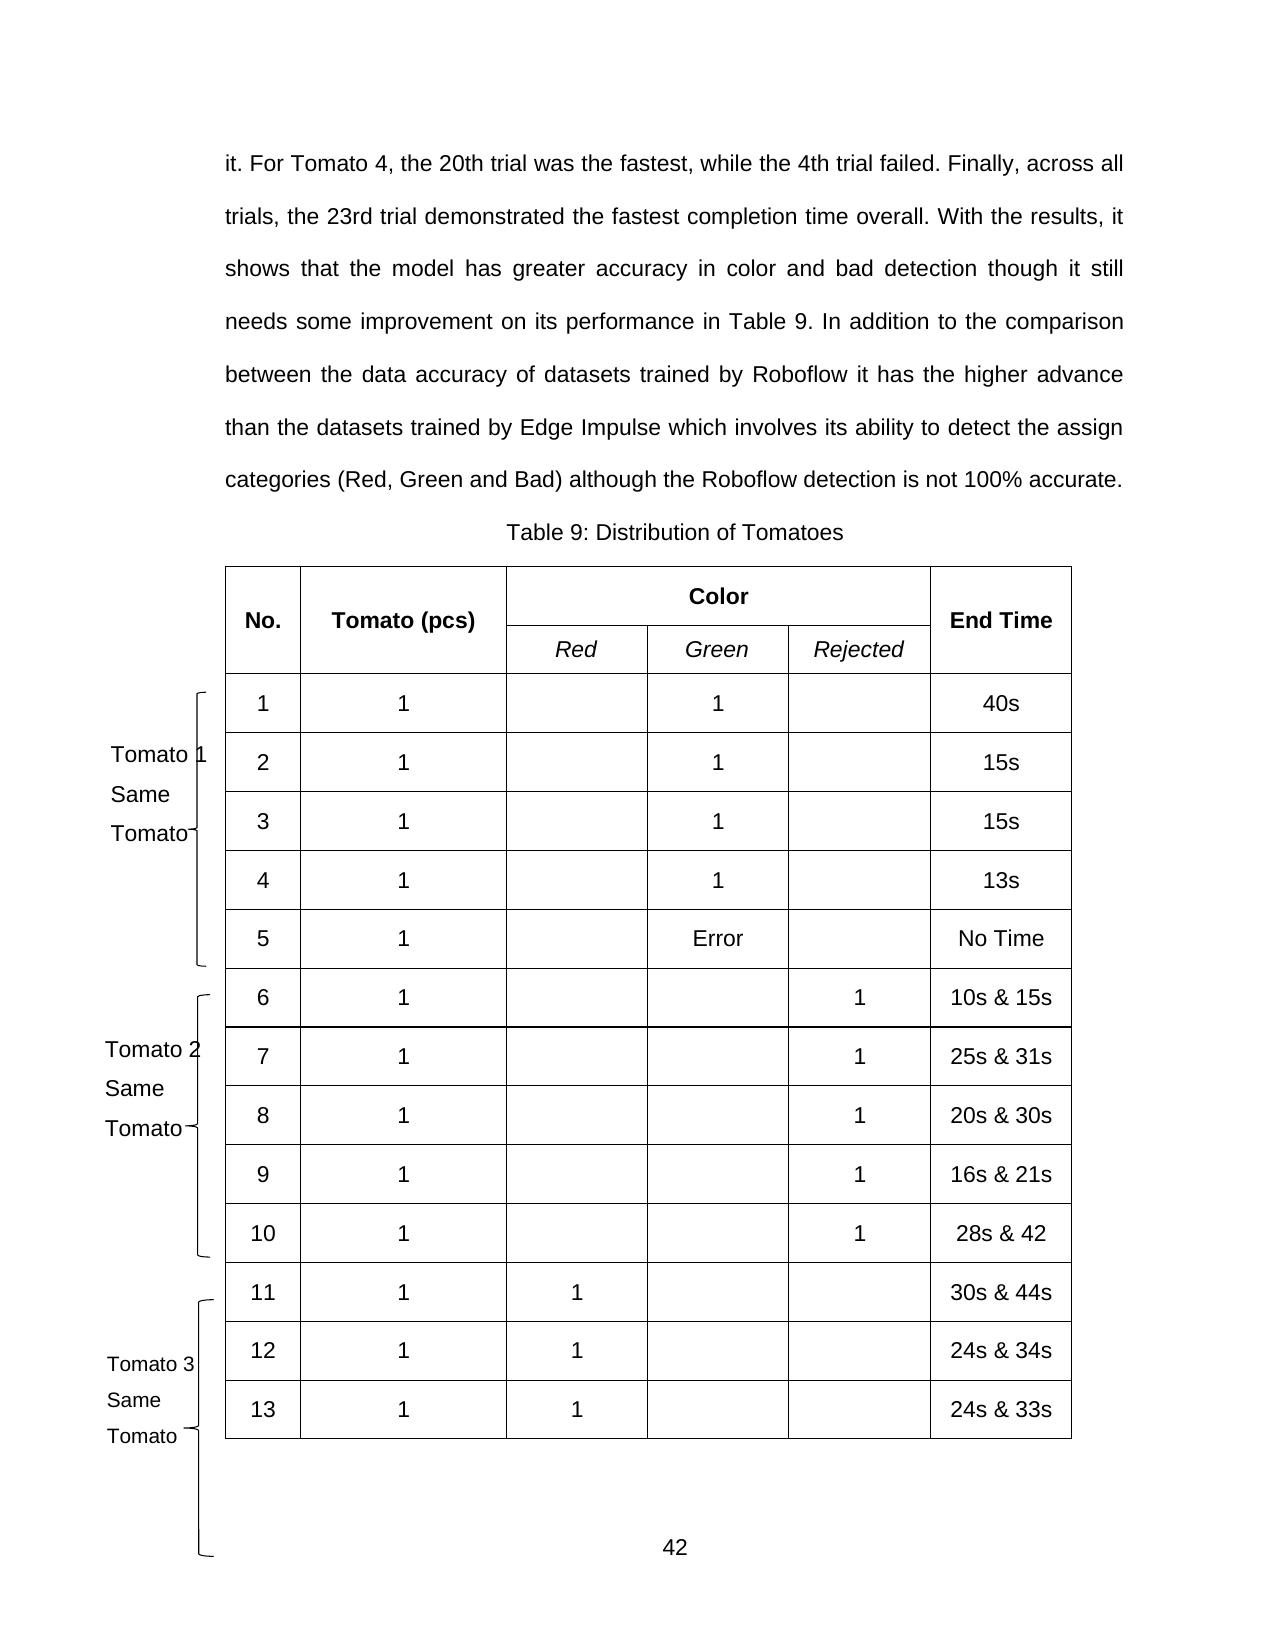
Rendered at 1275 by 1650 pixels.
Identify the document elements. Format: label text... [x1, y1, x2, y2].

table_cell 1 [301, 733, 506, 791]
table_cell 8 [226, 1086, 300, 1144]
table_cell 11 [226, 1263, 300, 1321]
table_cell 1 [507, 1263, 647, 1321]
table_cell 1 [648, 733, 788, 791]
table_cell 40s [931, 674, 1071, 732]
table_cell [648, 1028, 788, 1085]
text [225, 150, 1125, 493]
table_cell 5 [226, 910, 300, 967]
table_cell No Time [931, 910, 1071, 967]
table_header Tomato (pcs) [301, 567, 506, 673]
table_cell [789, 792, 930, 850]
table_cell 20s & 30s [931, 1086, 1071, 1144]
table_cell [789, 674, 930, 732]
table_cell 1 [648, 792, 788, 850]
table_cell [507, 674, 647, 732]
table_header No. [226, 567, 300, 673]
table_cell 7 [226, 1028, 300, 1085]
table_cell [648, 969, 788, 1026]
table_cell 1 [301, 1322, 506, 1379]
table_cell [507, 851, 647, 909]
table_cell 1 [789, 1028, 930, 1085]
table_cell [648, 1204, 788, 1262]
table_cell 1 [301, 792, 506, 850]
table_cell Error [648, 910, 788, 967]
table_cell 1 [789, 969, 930, 1026]
table_cell 25s & 31s [931, 1028, 1071, 1085]
table_cell [648, 1263, 788, 1321]
table_header End Time [931, 567, 1071, 673]
table_cell [648, 1381, 788, 1438]
table_cell 24s & 34s [931, 1322, 1071, 1379]
table_cell 1 [301, 1204, 506, 1262]
table_cell [507, 1145, 647, 1203]
table_cell 1 [789, 1086, 930, 1144]
table_cell [789, 910, 930, 967]
table_cell 12 [226, 1322, 300, 1379]
table_cell 1 [301, 910, 506, 967]
table_cell [789, 733, 930, 791]
table_cell [648, 1322, 788, 1379]
table_cell [507, 1204, 647, 1262]
table_cell 6 [226, 969, 300, 1026]
table_cell 15s [931, 792, 1071, 850]
table_cell [507, 792, 647, 850]
table_cell 9 [226, 1145, 300, 1203]
table_cell [648, 1086, 788, 1144]
text Table 9: Distribution of Tomatoes [225, 519, 1125, 545]
table_cell [789, 1322, 930, 1379]
table_cell Red [507, 626, 647, 673]
table_cell 1 [648, 674, 788, 732]
table_cell 16s & 21s [931, 1145, 1071, 1203]
table_cell [507, 1028, 647, 1085]
table_cell 1 [789, 1145, 930, 1203]
table_cell 1 [301, 1381, 506, 1438]
table_cell 1 [301, 1028, 506, 1085]
table_cell Rejected [789, 626, 930, 673]
table_cell [507, 733, 647, 791]
table_cell 13 [226, 1381, 300, 1438]
table_cell 1 [301, 969, 506, 1026]
table_cell 1 [301, 1263, 506, 1321]
table_cell 1 [648, 851, 788, 909]
table_cell 1 [507, 1381, 647, 1438]
table_cell 1 [507, 1322, 647, 1379]
table_cell [648, 1145, 788, 1203]
table_cell 1 [789, 1204, 930, 1262]
table_cell 1 [301, 1145, 506, 1203]
table_cell [789, 1263, 930, 1321]
table_cell 4 [226, 851, 300, 909]
table_cell 1 [301, 851, 506, 909]
table_cell [507, 910, 647, 967]
table_cell 1 [301, 1086, 506, 1144]
table_cell 13s [931, 851, 1071, 909]
table_cell [789, 851, 930, 909]
table_cell 1 [301, 674, 506, 732]
table_cell Green [648, 626, 788, 673]
table_cell 10s & 15s [931, 969, 1071, 1026]
table_cell [507, 1086, 647, 1144]
table_cell 28s & 42 [931, 1204, 1071, 1262]
table_cell 10 [226, 1204, 300, 1262]
table_cell 1 [226, 674, 300, 732]
table_cell 2 [226, 733, 300, 791]
table_cell 3 [226, 792, 300, 850]
table_cell [507, 969, 647, 1026]
table_cell 15s [931, 733, 1071, 791]
table_cell [789, 1381, 930, 1438]
table_cell 24s & 33s [931, 1381, 1071, 1438]
table_cell 30s & 44s [931, 1263, 1071, 1321]
table_header Color [507, 567, 930, 625]
